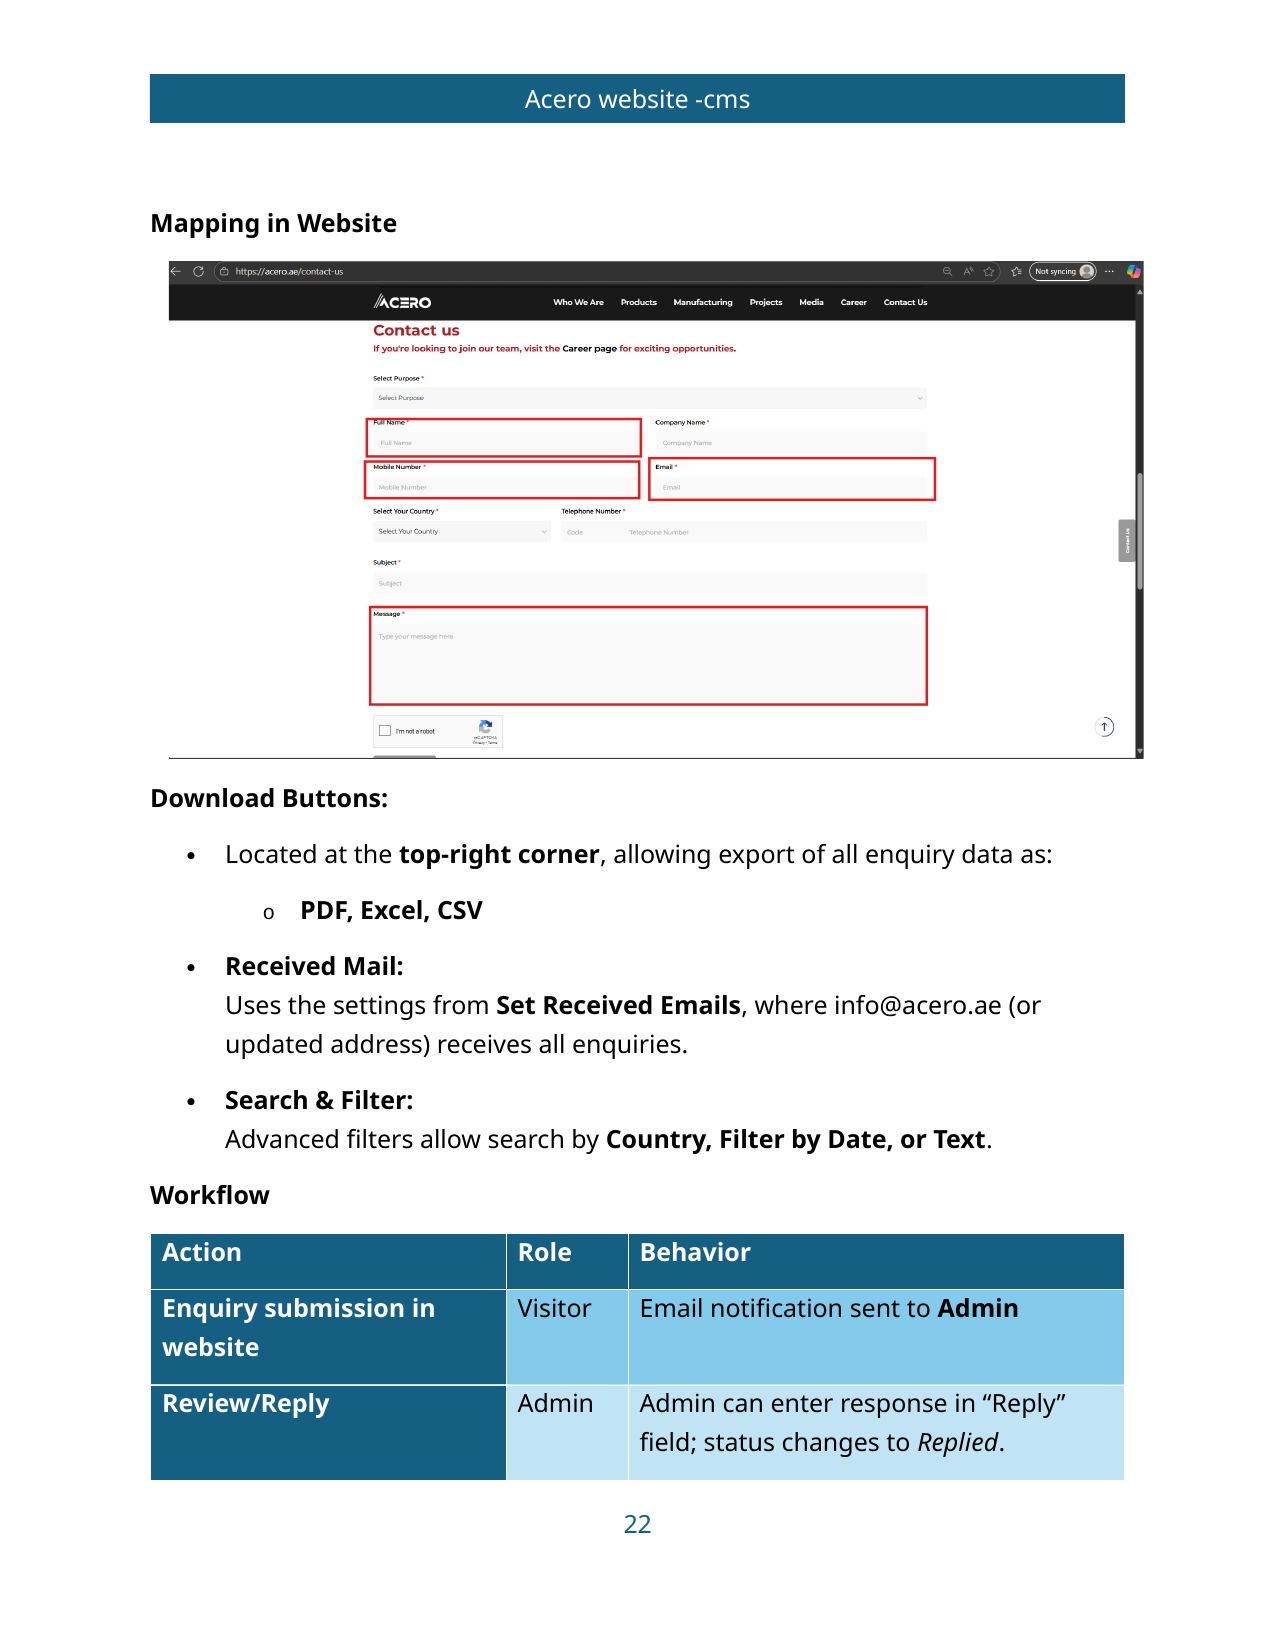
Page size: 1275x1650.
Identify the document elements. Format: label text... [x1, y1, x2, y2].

list Search & Filter: Advanced filters allow search by Country, Filter by Date, or Text. [187, 1082, 1125, 1156]
text Workflow [150, 1177, 1125, 1211]
table_cell Visitor [507, 1290, 628, 1384]
table_header Behavior [629, 1234, 1124, 1289]
table_cell Admin [507, 1386, 628, 1480]
list Located at the top-right corner, allowing export of all enquiry data as: [187, 837, 1125, 871]
text Download Buttons: [150, 781, 1125, 815]
table_header Role [507, 1234, 628, 1289]
table_cell Email notification sent to Admin [629, 1290, 1124, 1384]
picture [168, 261, 1144, 759]
list Received Mail: Uses the settings from Set Received Emails, where info@acero.ae (or updated address) receives all enquiries. [187, 948, 1125, 1061]
list PDF, Excel, CSV [262, 892, 1125, 926]
table_cell Enquiry submission in website [151, 1290, 506, 1384]
table_cell Admin can enter response in “Reply” field; status changes to Replied. [629, 1386, 1124, 1480]
text Mapping in Website [150, 206, 1125, 240]
table_header Action [151, 1234, 506, 1289]
table_cell Review/Reply [151, 1386, 506, 1480]
